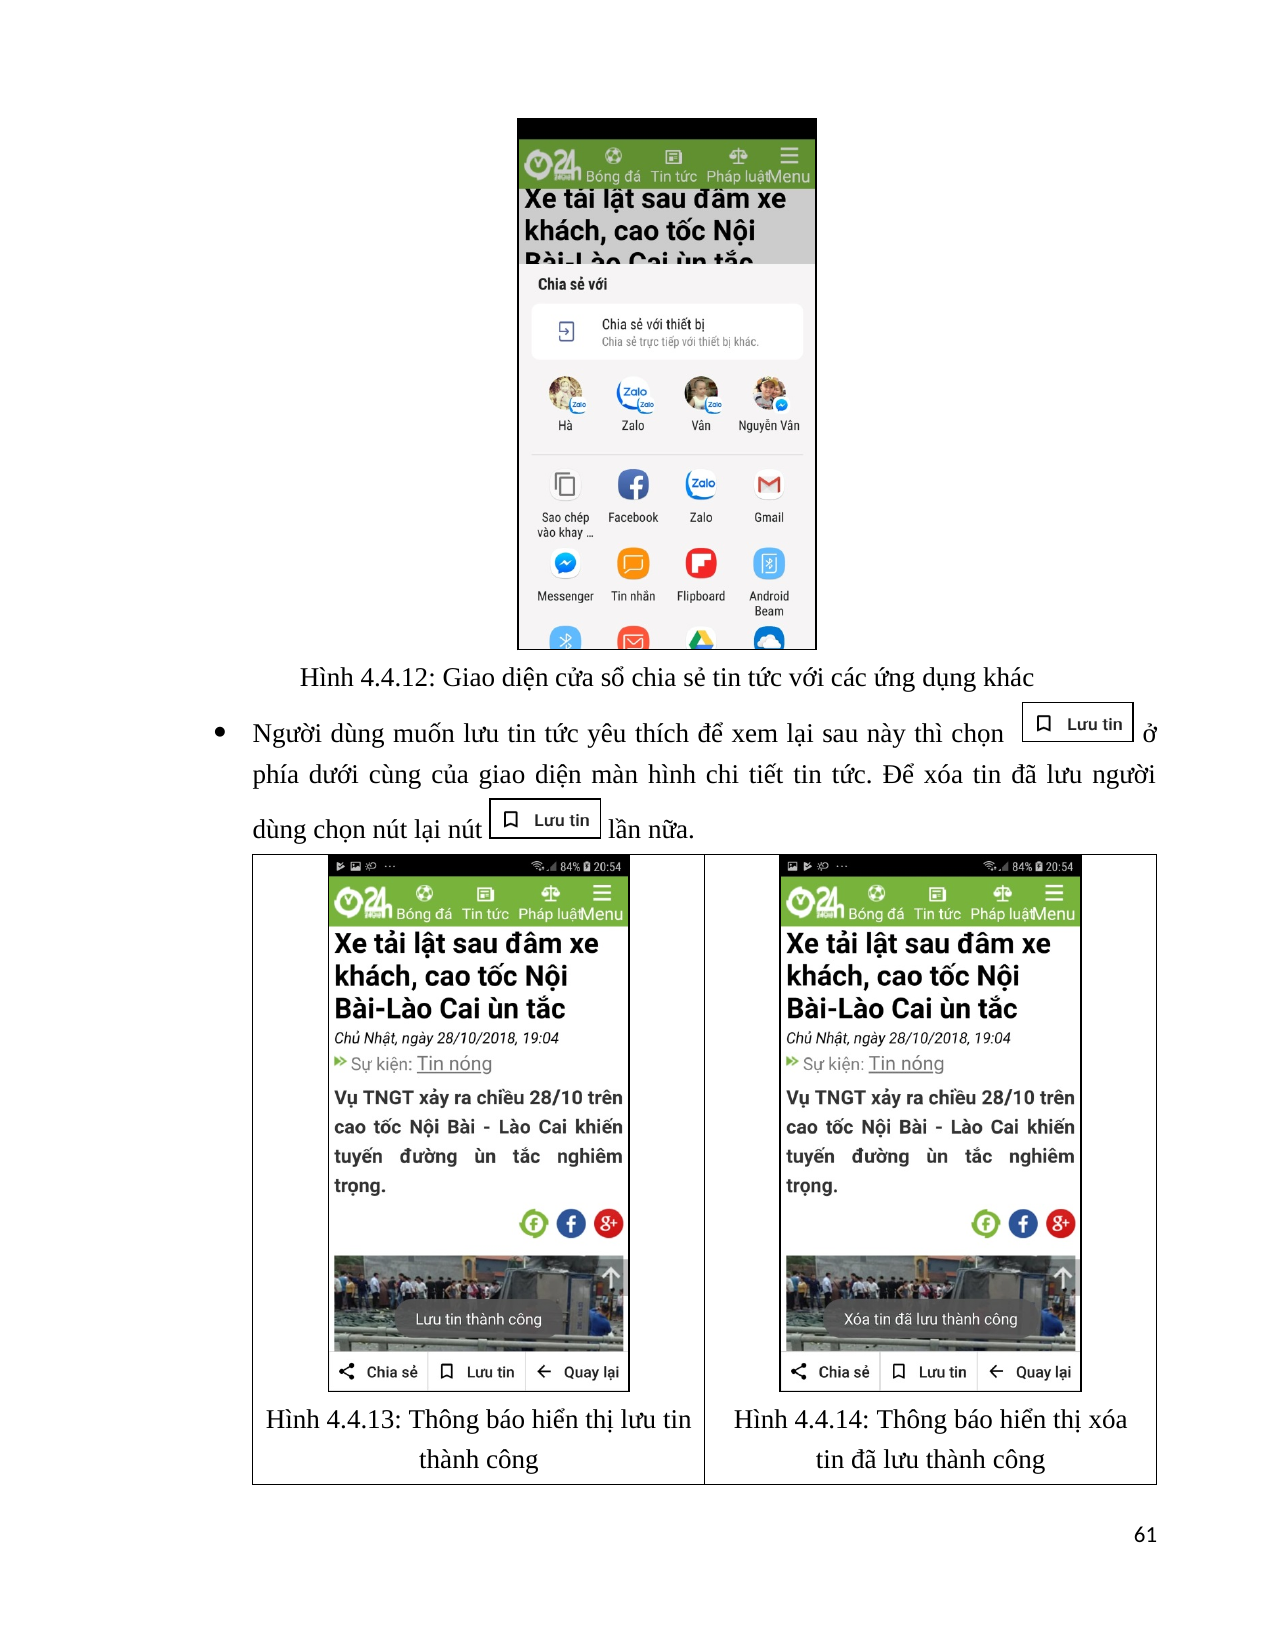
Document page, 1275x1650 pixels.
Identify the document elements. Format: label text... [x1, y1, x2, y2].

table_header Hình 4.4.13: Thông báo hiển thị lưu tin thành công [253, 855, 704, 1484]
text Hình 4.4.12: Giao diện cửa sổ chia sẻ tin tức với các ứng dụng khác [177, 661, 1157, 692]
picture [781, 856, 1080, 1391]
picture [519, 120, 815, 649]
picture [491, 800, 600, 837]
picture [329, 856, 628, 1391]
table_header Hình 4.4.14: Thông báo hiển thị xóa tin đã lưu thành công [705, 855, 1156, 1484]
picture [1023, 703, 1132, 741]
list Người dùng muốn lưu tin tức yêu thích để xem lại sau này thì chọn ở phía dưới cùng của giao diện màn hình chi tiết tin tức. Để xóa tin đã lưu người dùng chọn nút lại nút lần nữa. [215, 702, 1157, 844]
